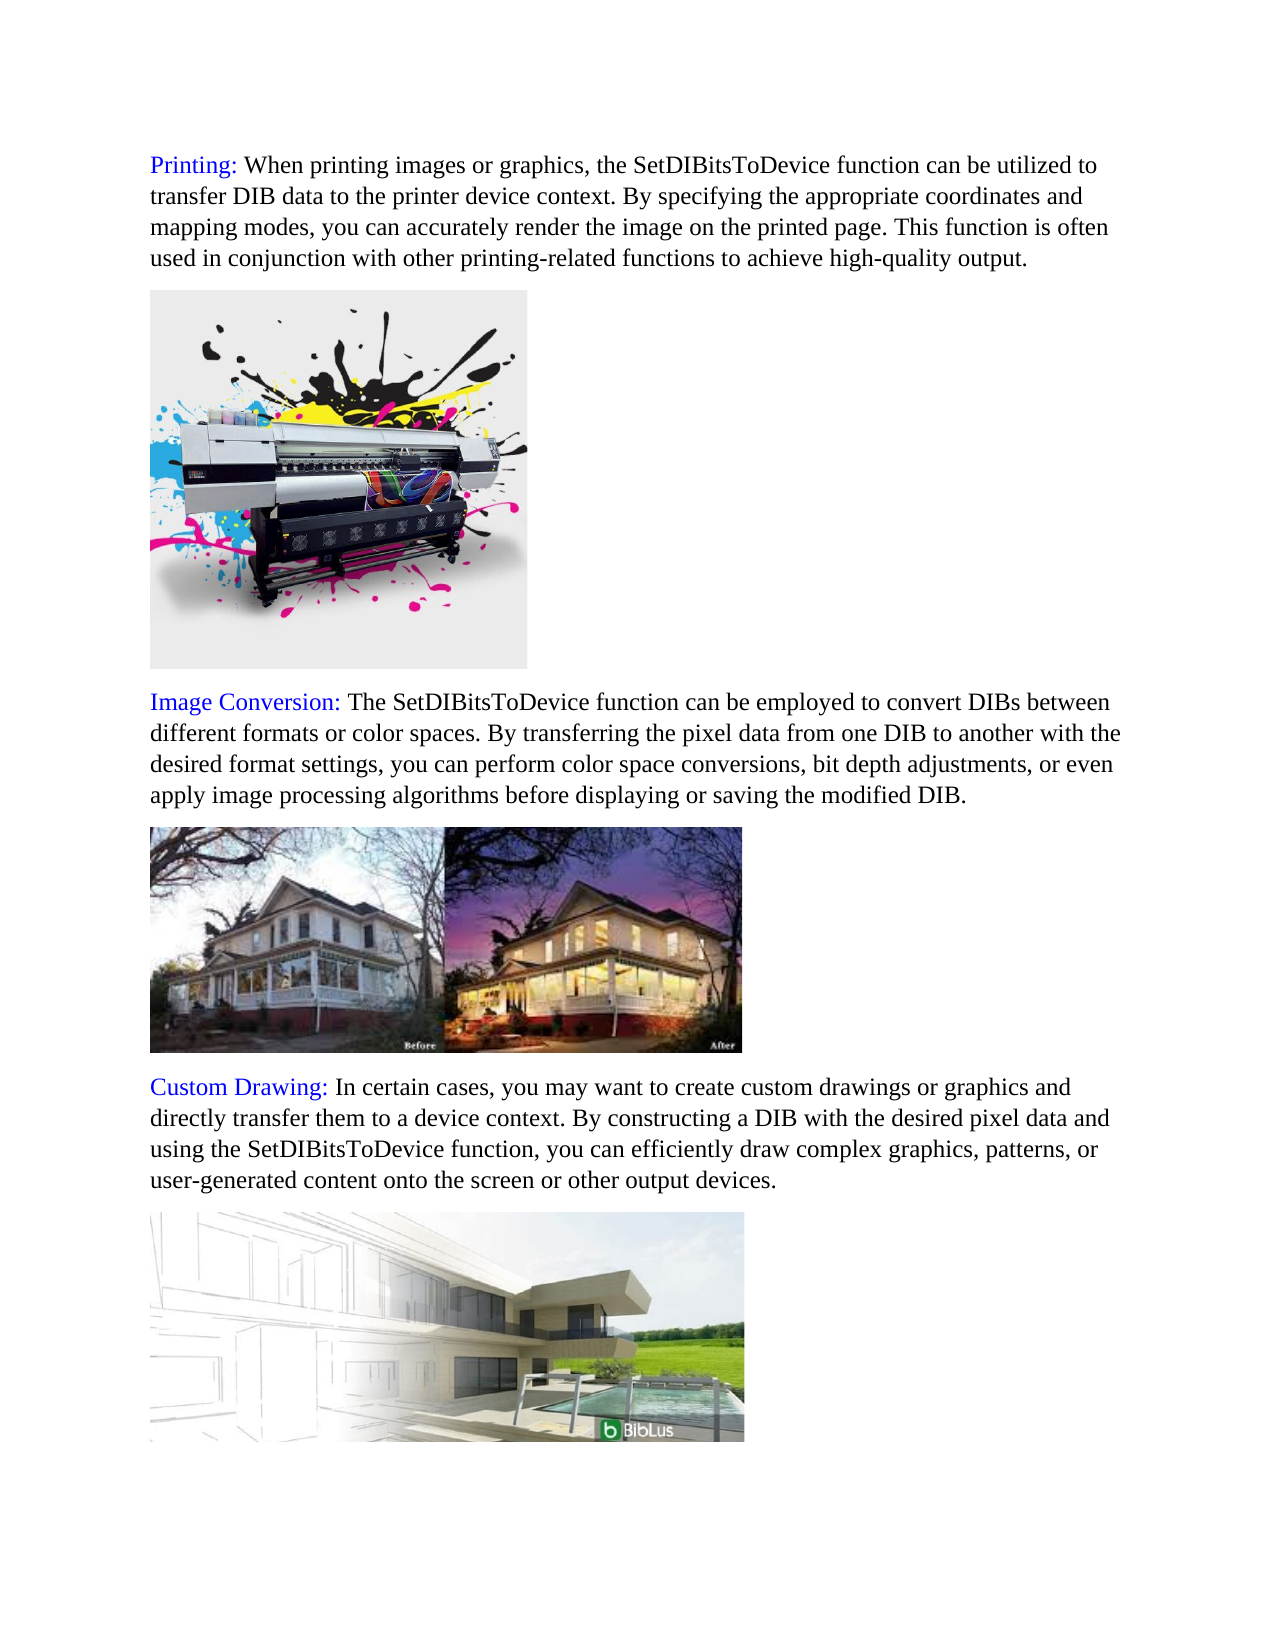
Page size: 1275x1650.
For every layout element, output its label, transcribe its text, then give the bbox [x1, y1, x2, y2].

picture [150, 827, 743, 1053]
text Custom Drawing: In certain cases, you may want to create custom drawings or graphics and directly transfer them to a device context. By constructing a DIB with the desired pixel data and using the SetDIBitsToDevice function, you can efficiently draw complex graphics, patterns, or user-generated content onto the screen or other output devices. [150, 1072, 1125, 1194]
picture [150, 290, 528, 669]
picture [150, 1212, 745, 1442]
text Printing: When printing images or graphics, the SetDIBitsToDevice function can be utilized to transfer DIB data to the printer device context. By specifying the appropriate coordinates and mapping modes, you can accurately render the image on the printed page. This function is often used in conjunction with other printing-related functions to achieve high-quality output. [150, 150, 1125, 272]
text Image Conversion: The SetDIBitsToDevice function can be employed to convert DIBs between different formats or color spaces. By transferring the pixel data from one DIB to another with the desired format settings, you can perform color space conversions, bit depth adjustments, or even apply image processing algorithms before displaying or saving the modified DIB. [150, 687, 1125, 809]
